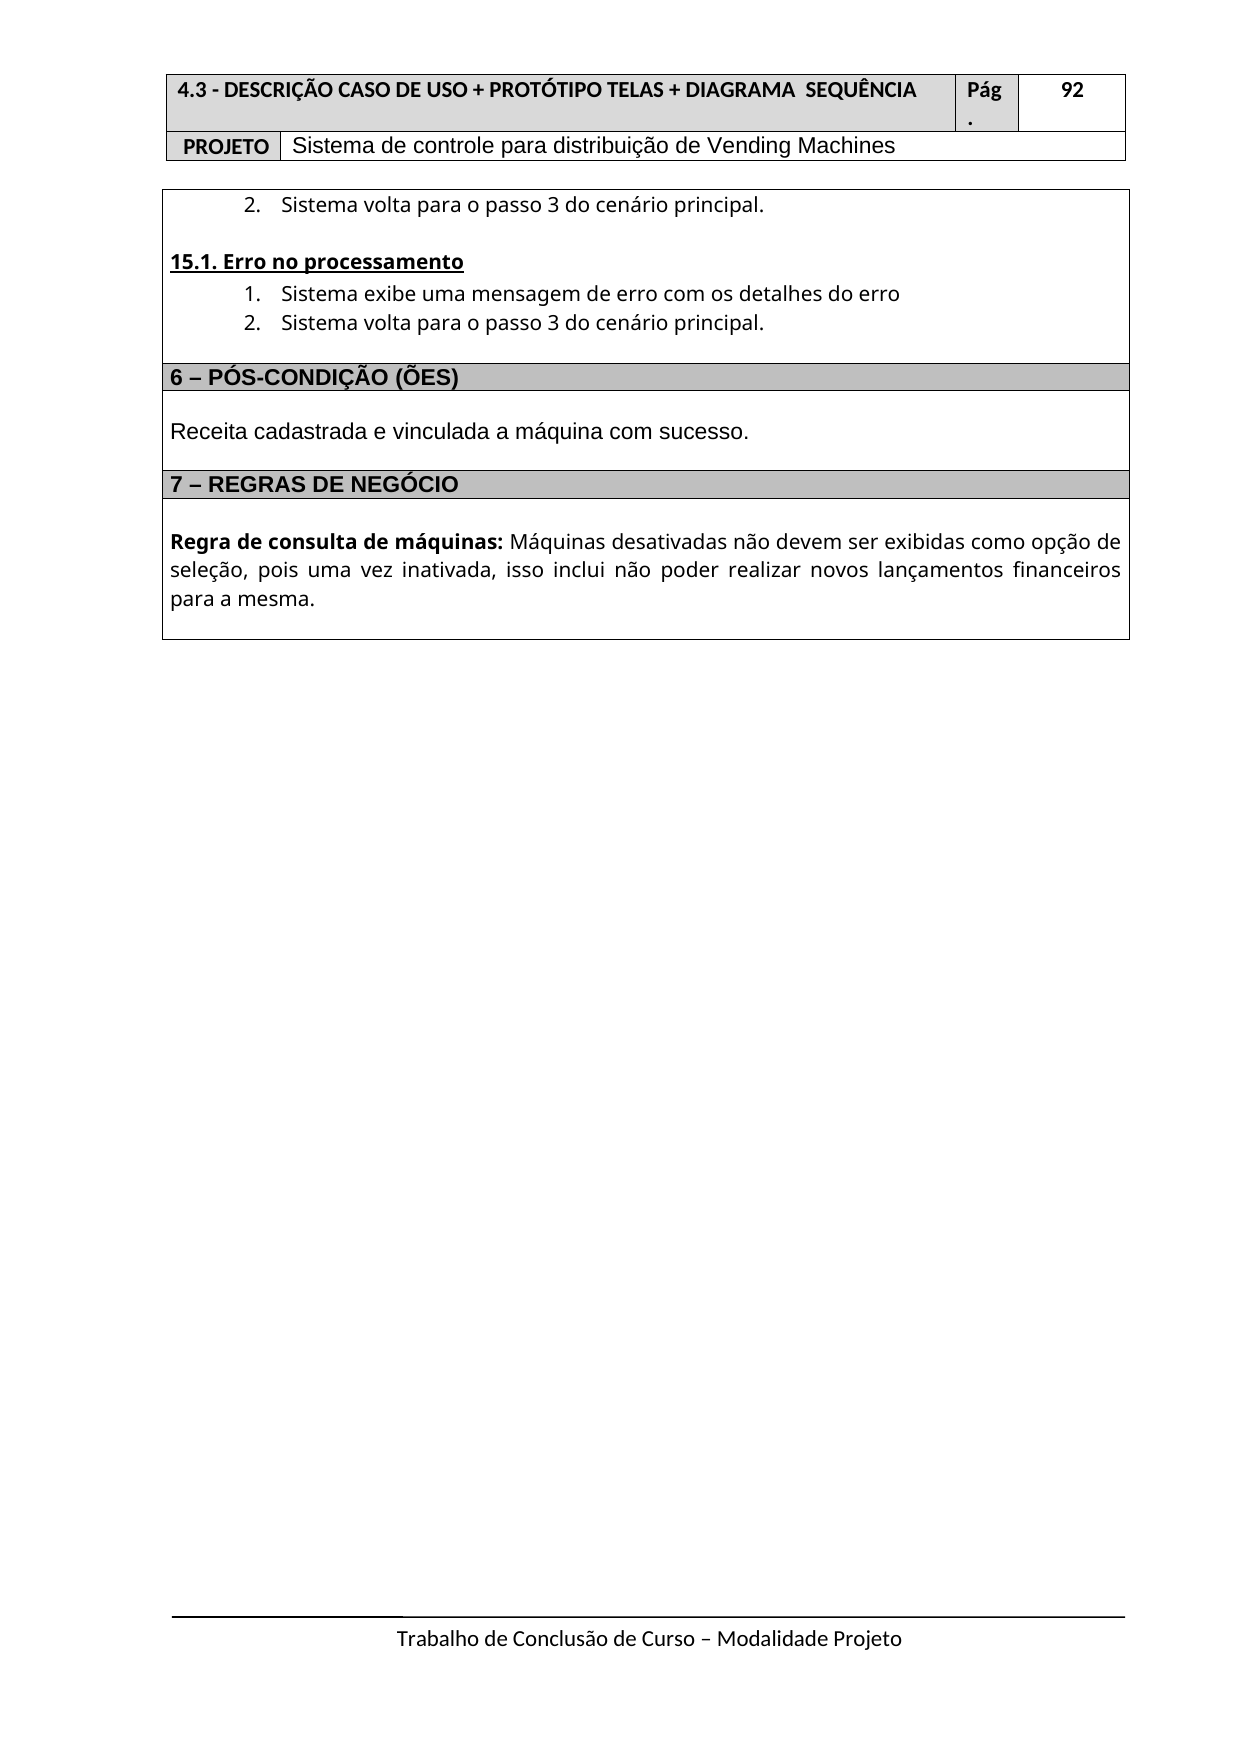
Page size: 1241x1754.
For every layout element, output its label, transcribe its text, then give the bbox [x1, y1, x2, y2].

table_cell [163, 190, 1129, 363]
table_cell 7 – REGRAS DE NEGÓCIO [163, 471, 1129, 498]
table_cell Receita cadastrada e vinculada a máquina com sucesso. [163, 391, 1129, 470]
table_cell 6 – PÓS-CONDIÇÃO (ÕES) [163, 364, 1129, 390]
table_cell Regra de consulta de máquinas: Máquinas desativadas não devem ser exibidas como opção de seleção, pois uma vez inativada, isso inclui não poder realizar novos lançamentos financeiros para a mesma. [163, 499, 1129, 639]
